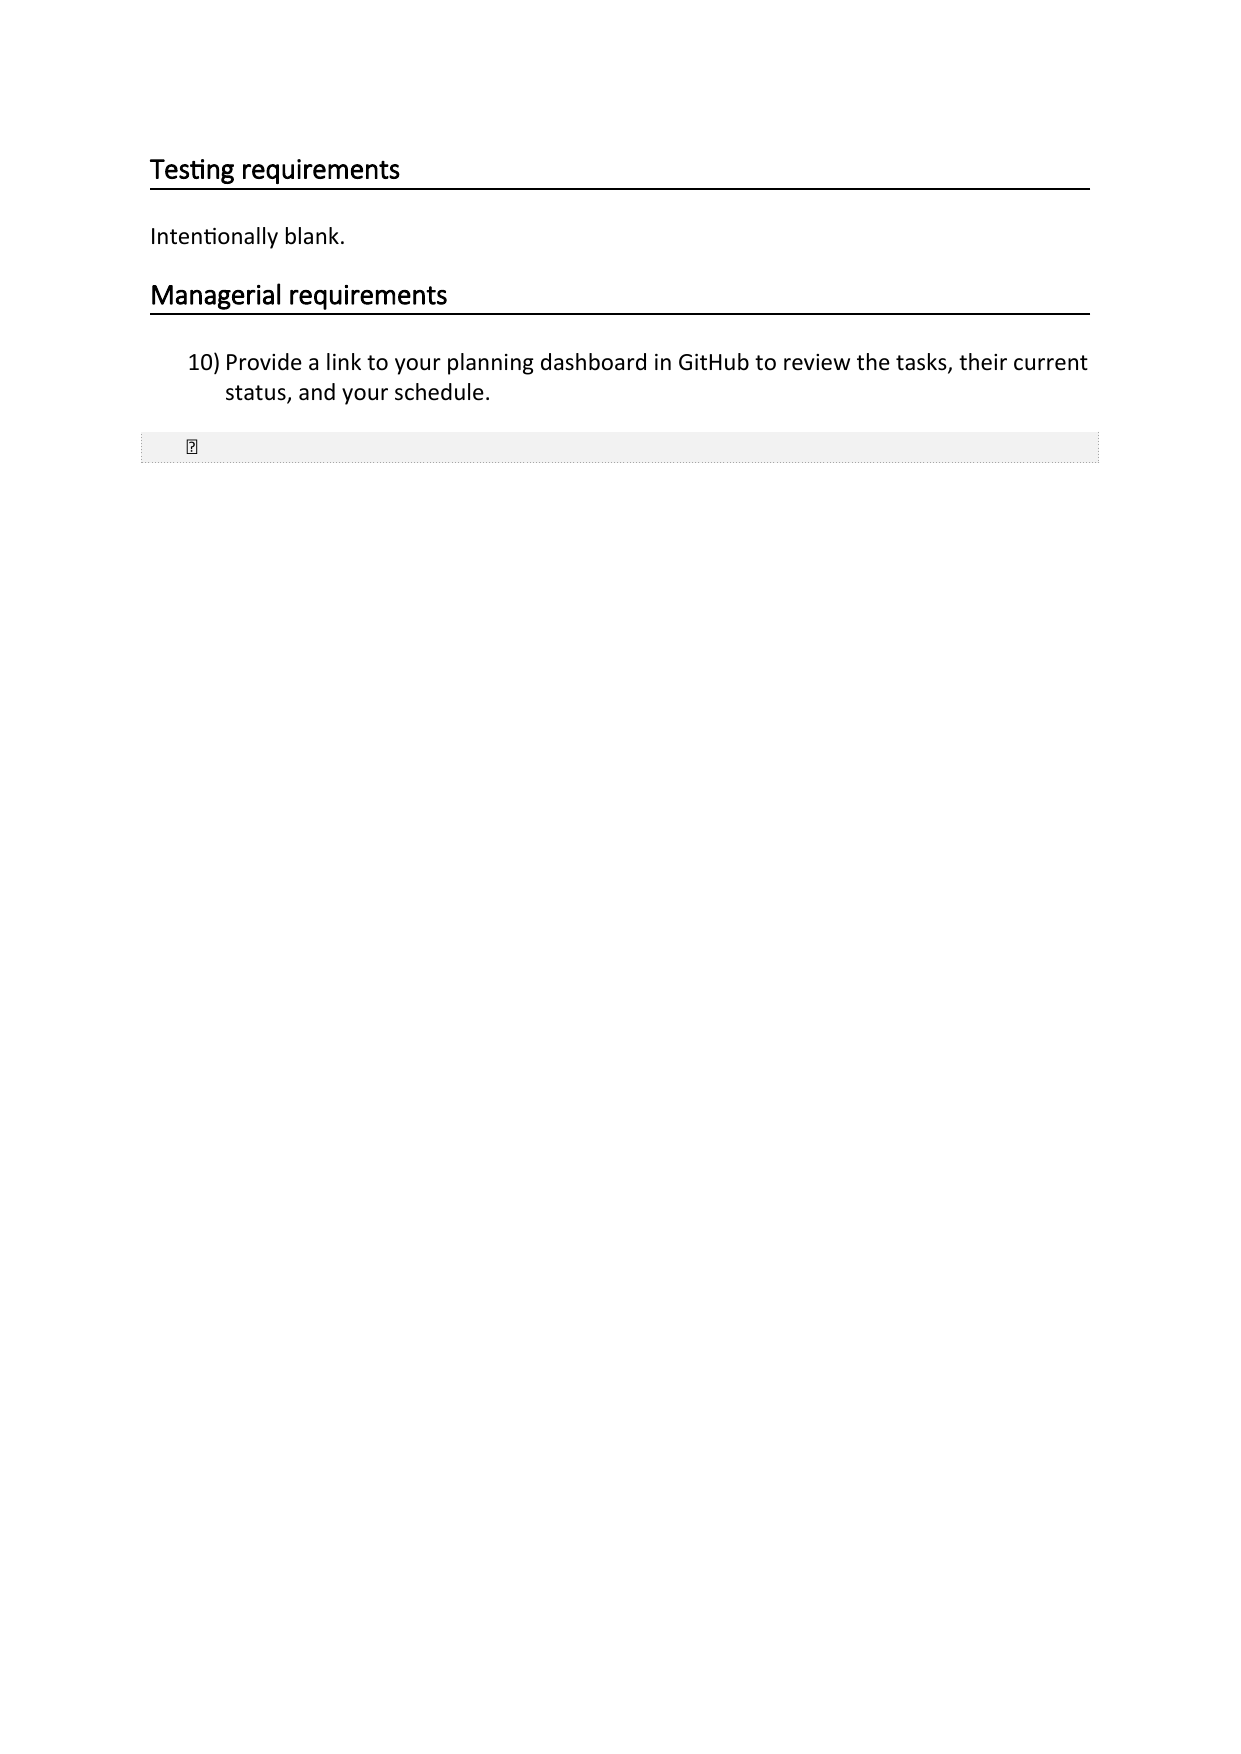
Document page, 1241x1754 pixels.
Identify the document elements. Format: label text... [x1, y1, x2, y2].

text Intentionally blank. [150, 220, 1090, 251]
subtitle Testing requirements [150, 150, 1090, 188]
list Provide a link to your planning dashboard in GitHub to review the tasks, their current status, and your schedule. [187, 346, 1090, 407]
subtitle Managerial requirements [150, 276, 1090, 313]
text ✅ [141, 432, 1099, 463]
